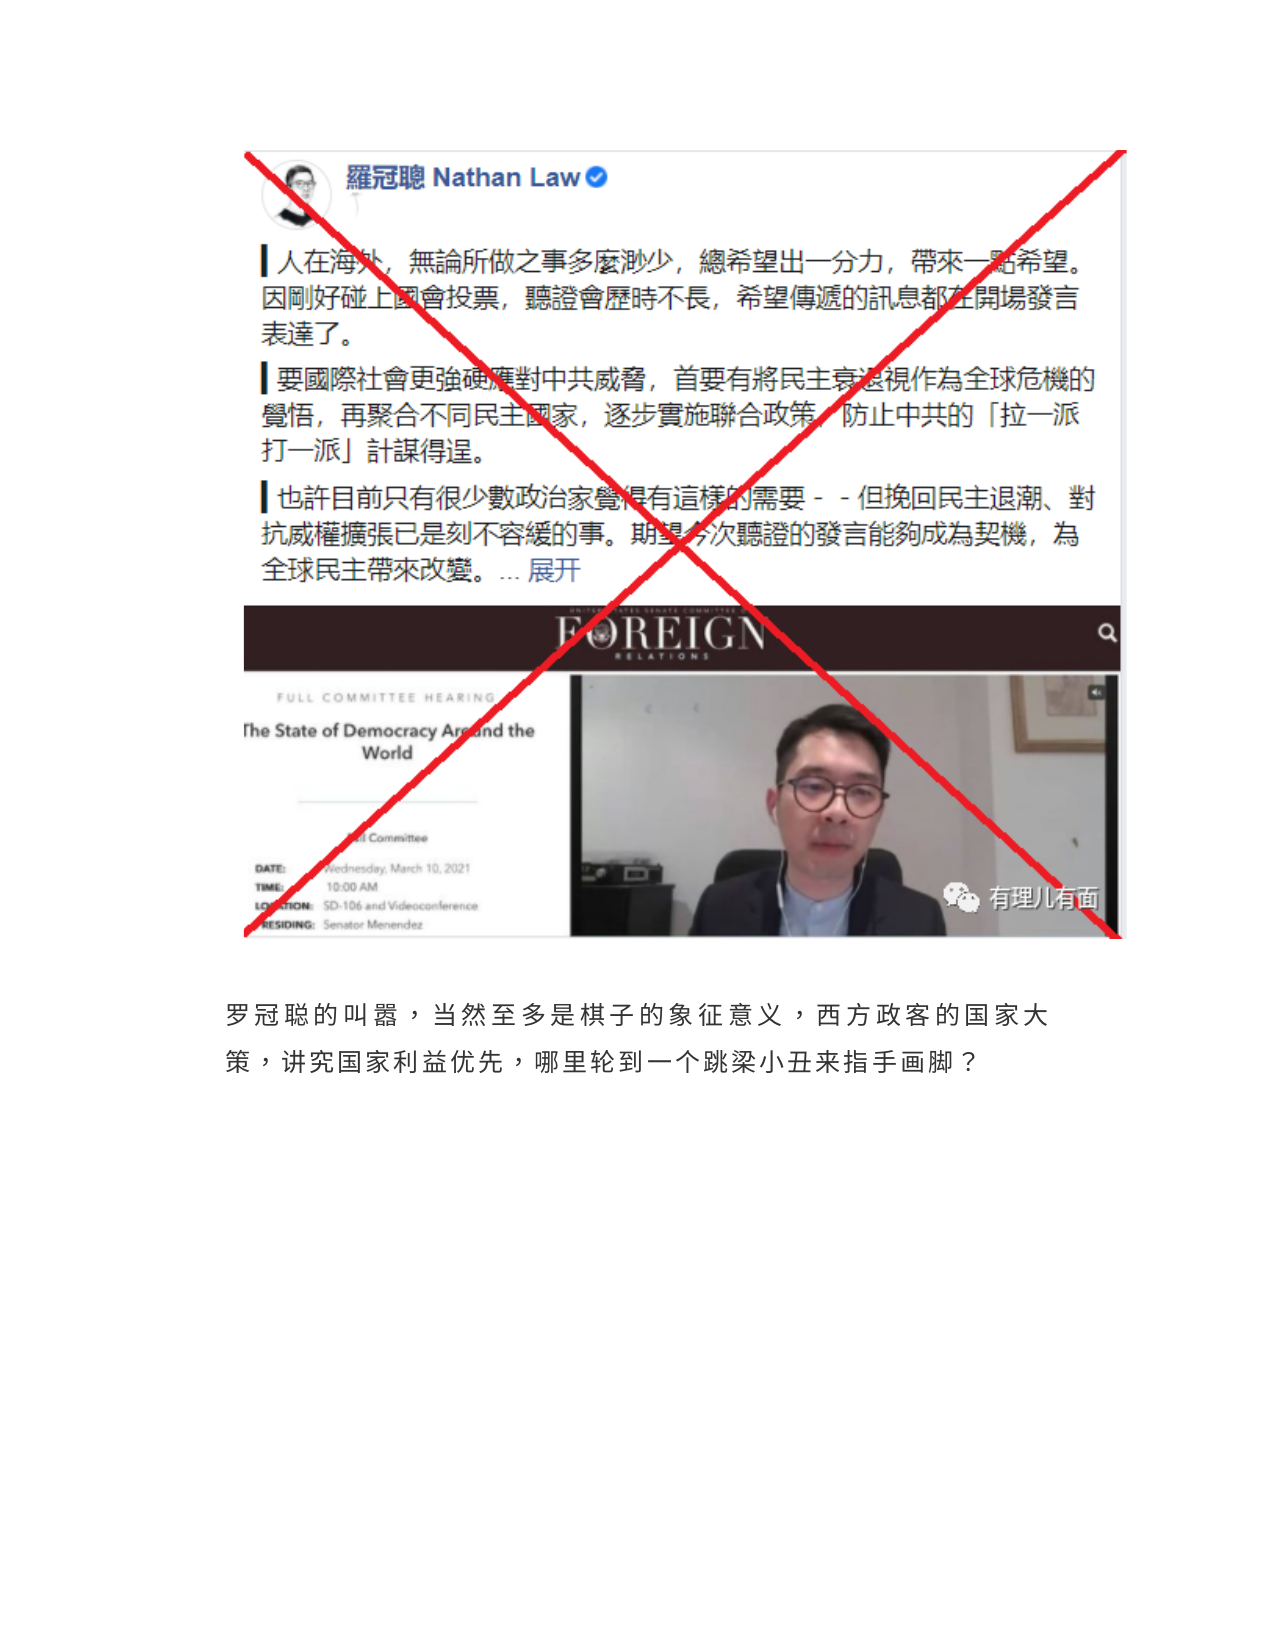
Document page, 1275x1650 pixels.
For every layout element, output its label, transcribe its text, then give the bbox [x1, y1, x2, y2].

picture [243, 150, 1127, 939]
text 罗冠聪的叫嚣，当然至多是棋子的象征意义，西方政客的国家大策，讲究国家利益优先，哪里轮到一个跳梁小丑来指手画脚？ [225, 986, 1050, 1078]
